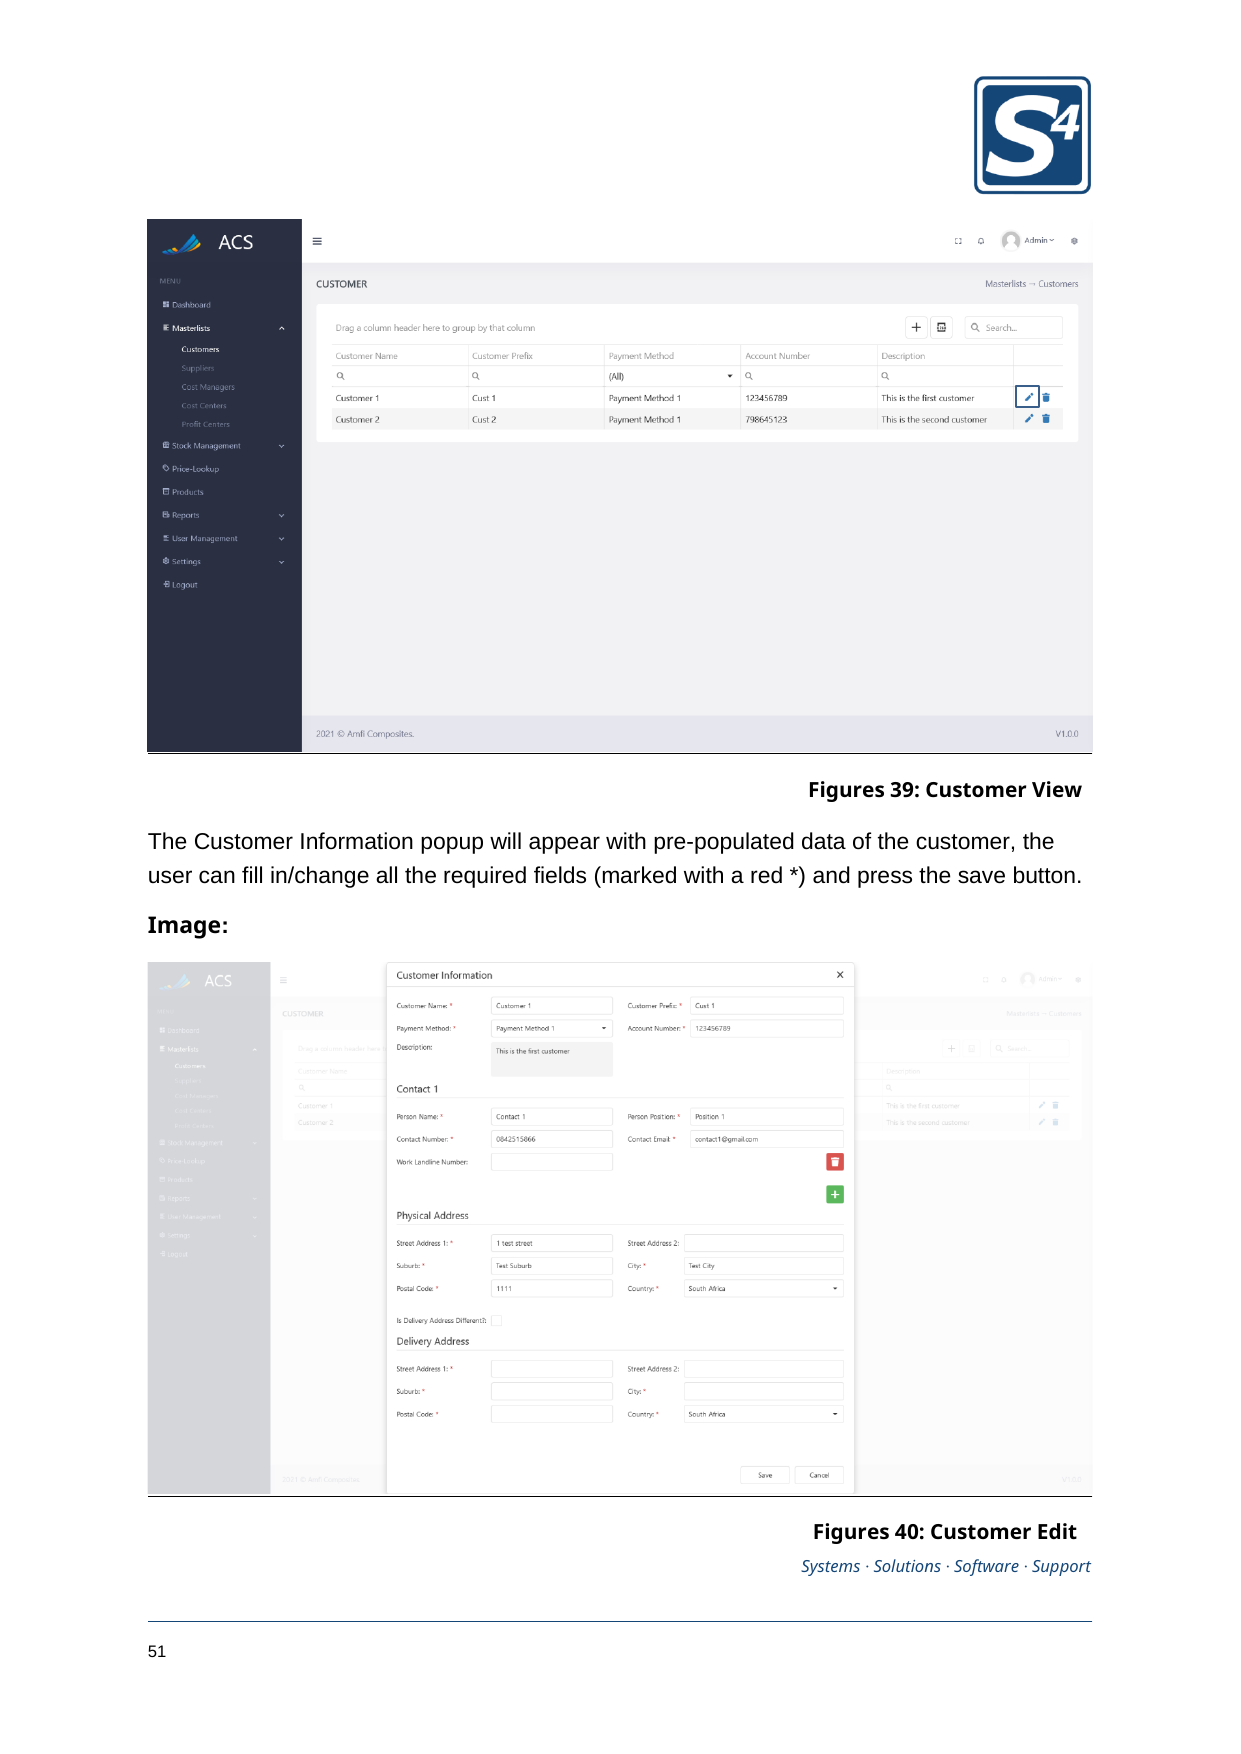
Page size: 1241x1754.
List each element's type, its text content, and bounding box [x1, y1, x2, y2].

picture [147, 962, 1093, 1494]
picture [147, 219, 1093, 752]
text Figures 39: Customer View [738, 775, 1092, 803]
text Image: [148, 909, 1092, 940]
text The Customer Information popup will appear with pre-populated data of the customer, the user can fill in/change all the required fields (marked with a red *) and press the save button. [148, 828, 1092, 889]
text Figures 40: Customer Edit [738, 1517, 1092, 1546]
picture [972, 75, 1093, 196]
